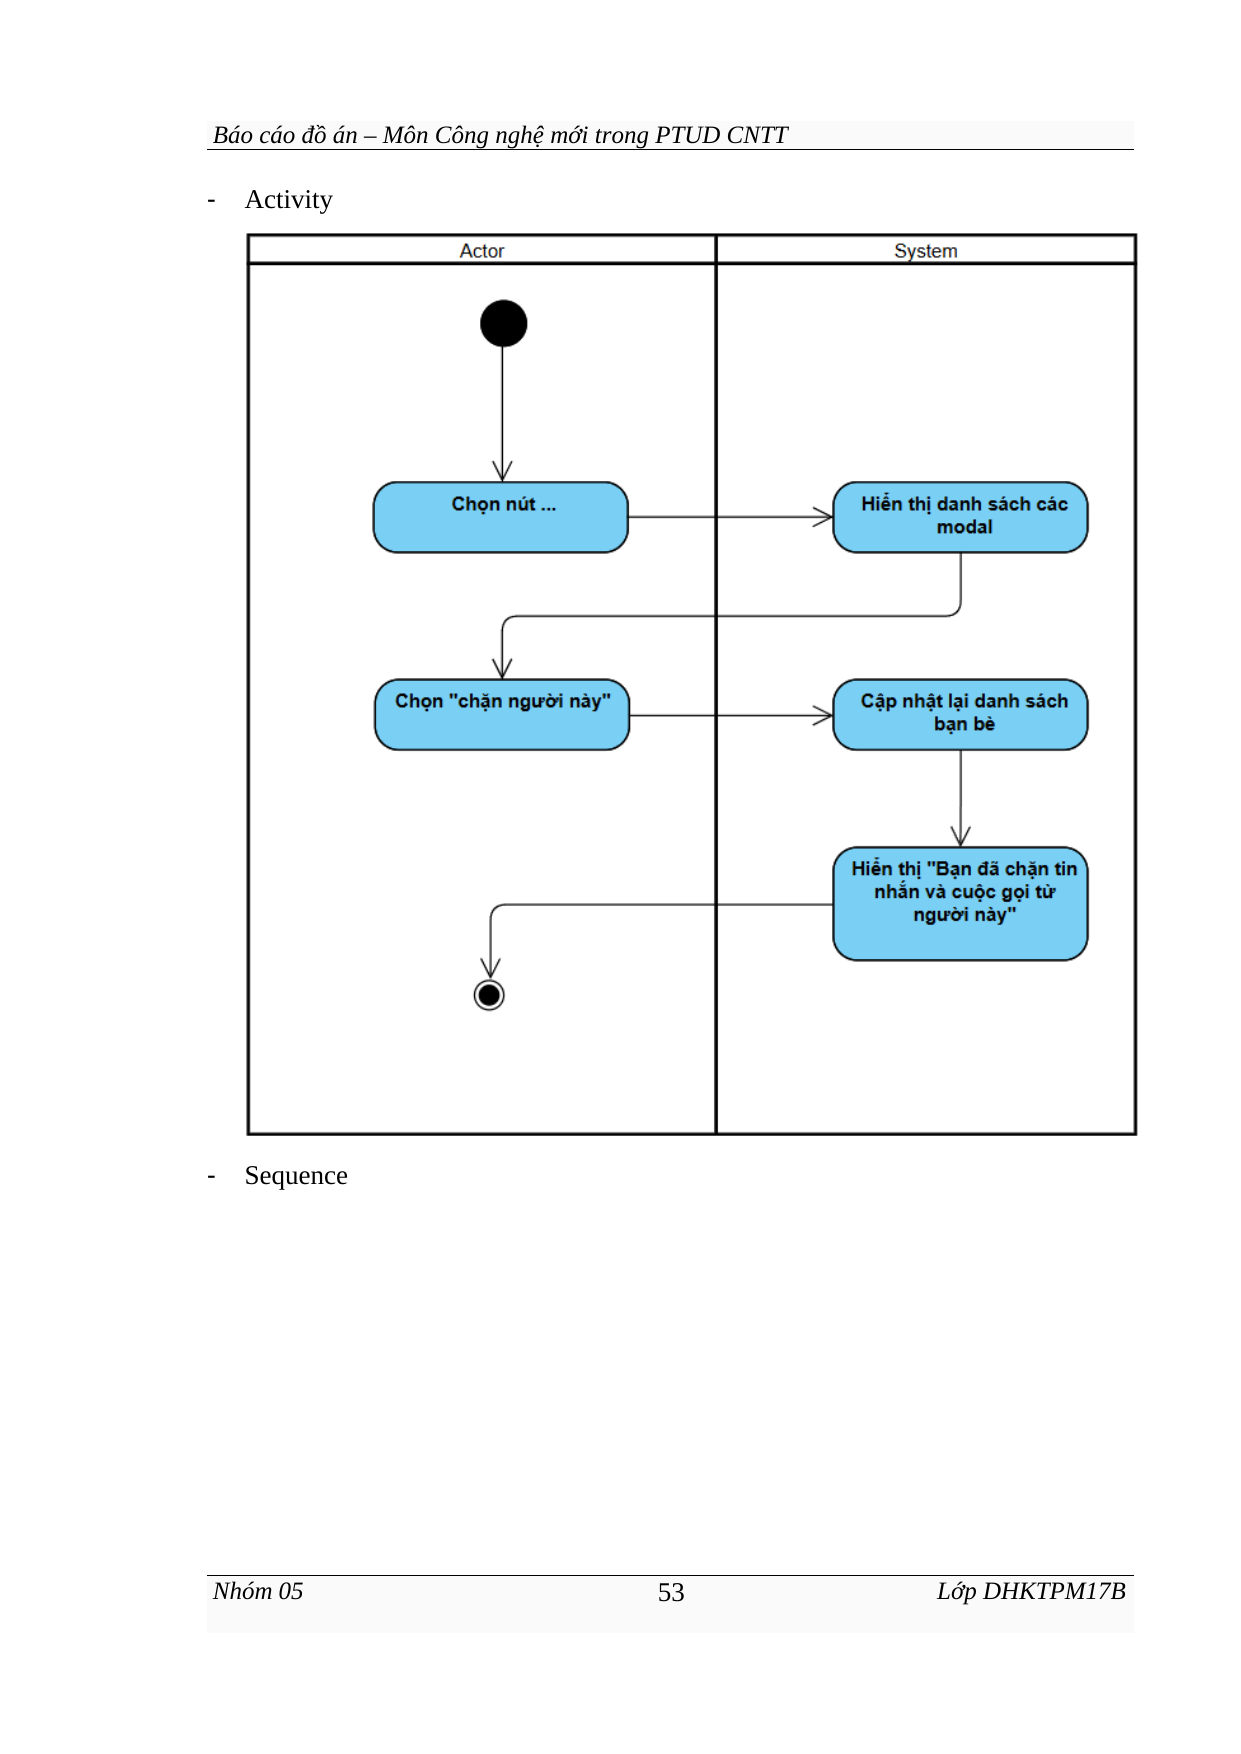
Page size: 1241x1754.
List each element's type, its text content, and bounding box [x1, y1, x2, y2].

picture [244, 231, 1139, 1141]
list Sequence [207, 1156, 1122, 1193]
